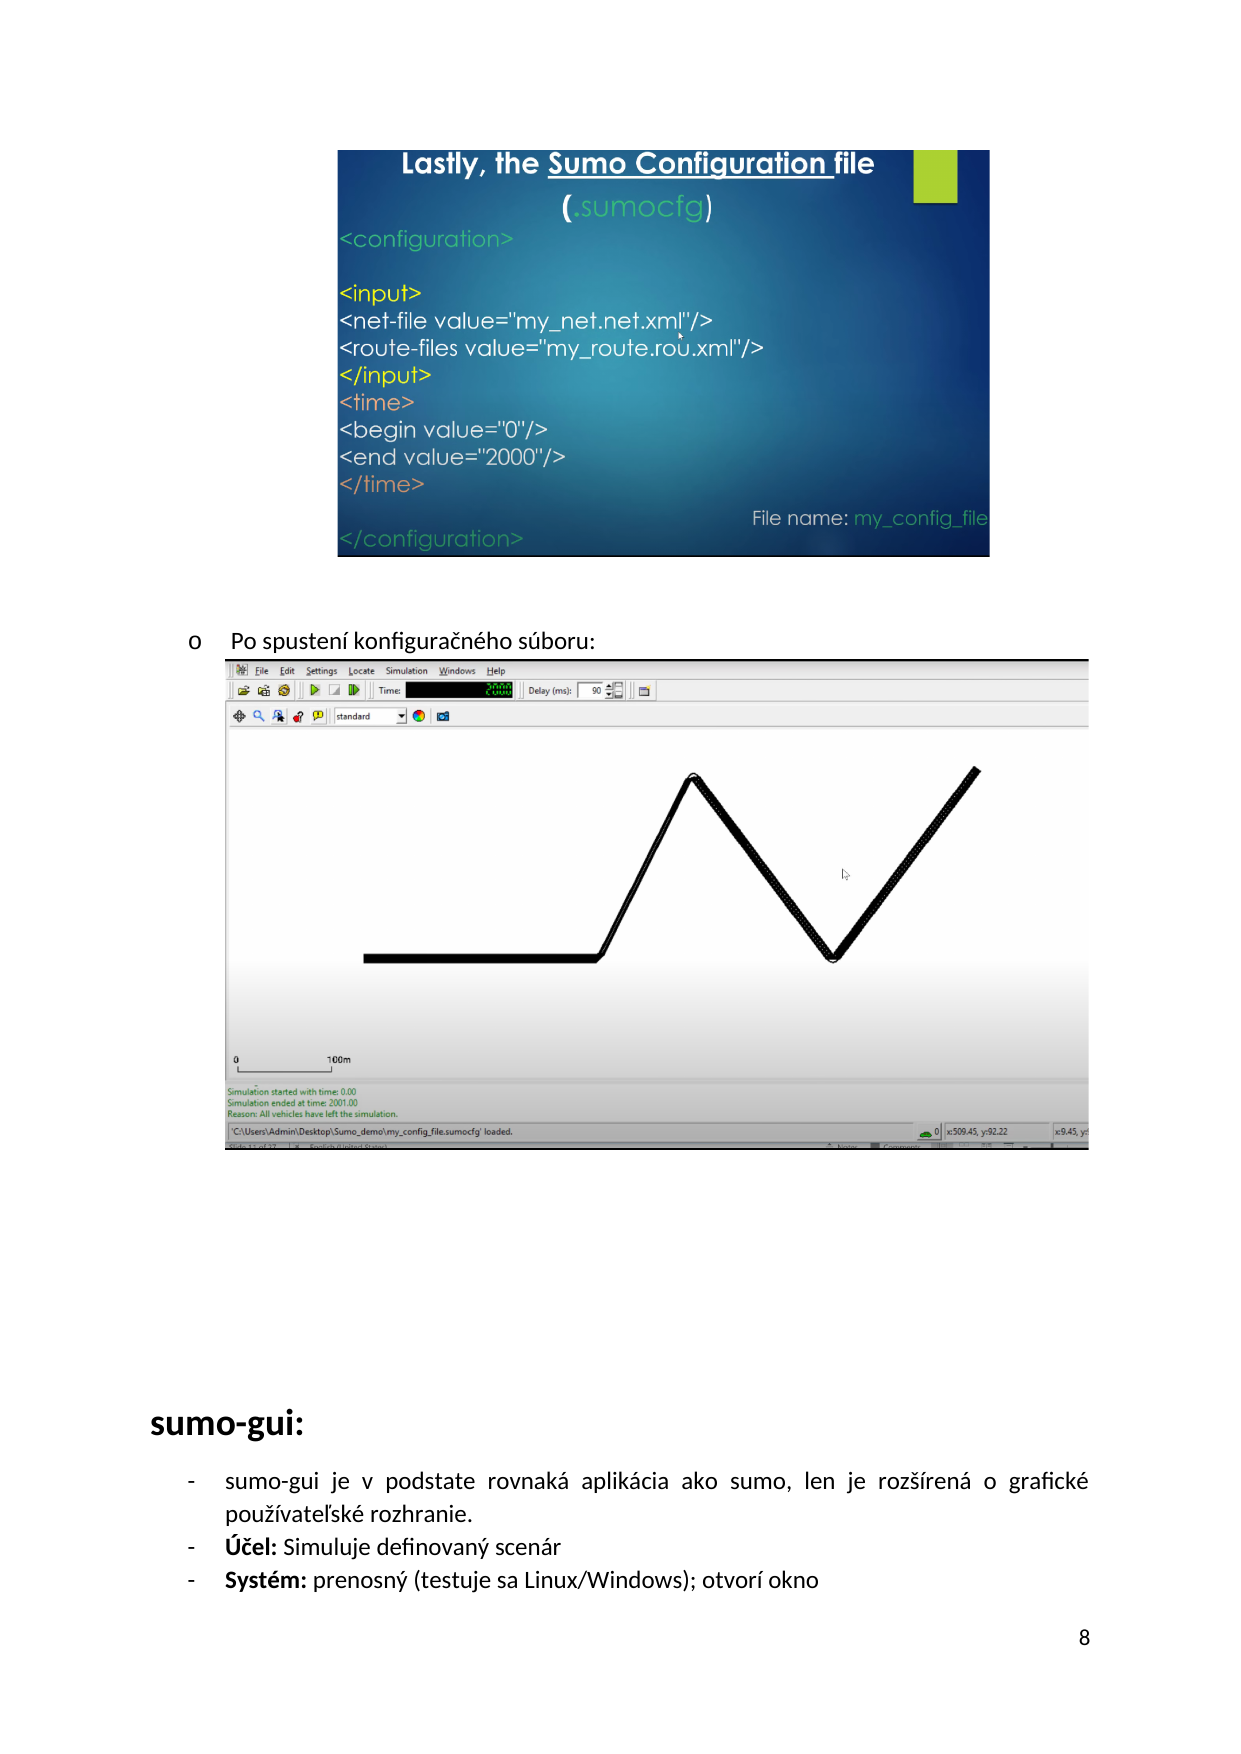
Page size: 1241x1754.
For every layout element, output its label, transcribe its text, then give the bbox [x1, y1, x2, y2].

list Účel: Simuluje definovaný scenár [187, 1531, 1090, 1562]
list Systém: prenosný (testuje sa Linux/Windows); otvorí okno [187, 1564, 1090, 1595]
list sumo-gui je v podstate rovnaká aplikácia ako sumo, len je rozšírená o grafické používateľské rozhranie. [187, 1466, 1090, 1529]
text sumo-gui: [150, 1399, 1090, 1445]
picture [225, 659, 1089, 1150]
list Po spustení konfiguračného súboru: [187, 625, 1090, 657]
picture [337, 150, 990, 557]
